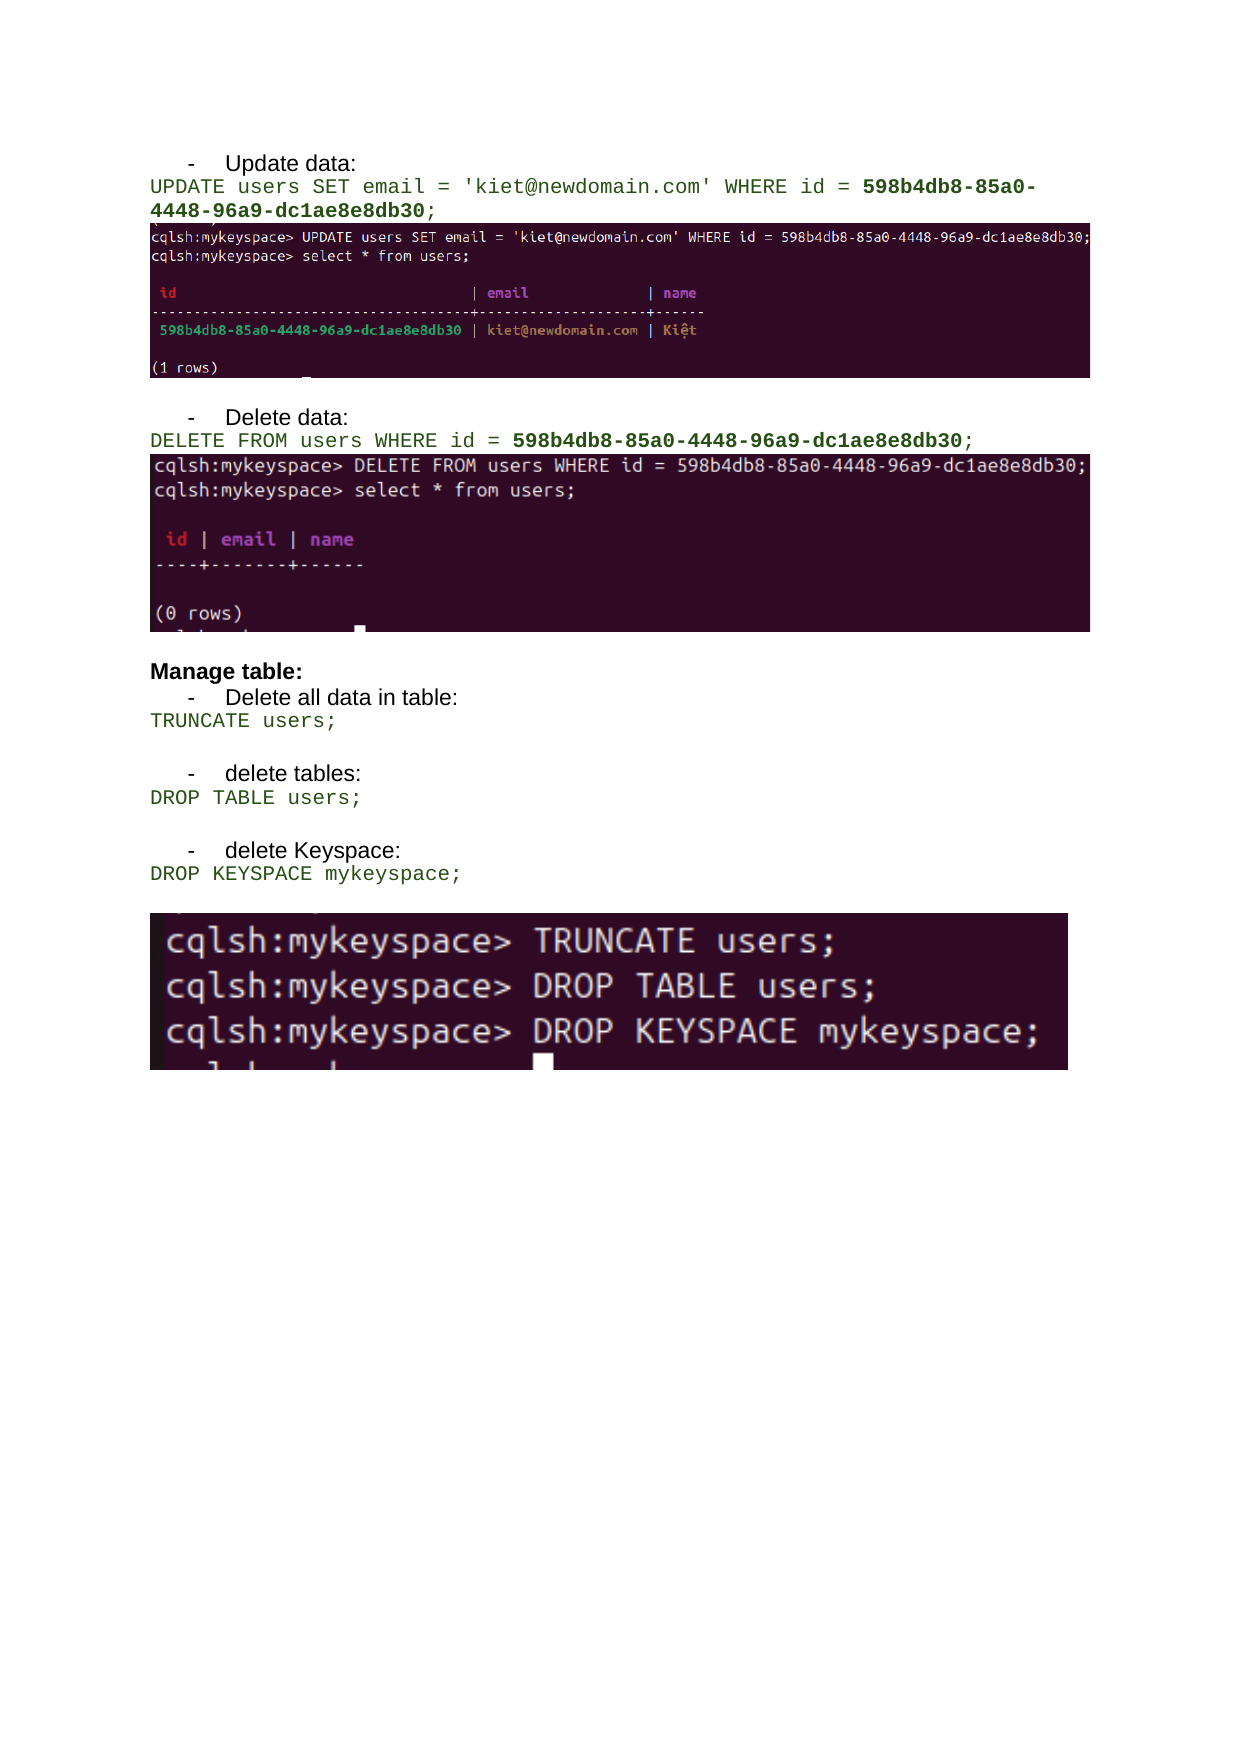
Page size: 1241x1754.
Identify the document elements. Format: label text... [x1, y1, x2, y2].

list Delete all data in table: [187, 684, 1090, 710]
list Delete data: [187, 404, 1090, 431]
text DROP TABLE users; [150, 787, 1090, 810]
text UPDATE users SET email = 'kiet@newdomain.com' WHERE id = 598b4db8-85a0-4448-96a9-dc1ae8e8db30; [150, 176, 1090, 223]
text TRUNCATE users; [150, 710, 1090, 734]
list Update data: [187, 150, 1090, 176]
list delete Keyspace: [187, 837, 1090, 863]
text DELETE FROM users WHERE id = 598b4db8-85a0-4448-96a9-dc1ae8e8db30; [150, 431, 1090, 454]
picture [150, 223, 1091, 378]
text DROP KEYSPACE mykeyspace; [150, 863, 1090, 887]
text Manage table: [150, 658, 1090, 684]
picture [150, 454, 1091, 632]
list delete tables: [187, 760, 1090, 787]
picture [150, 913, 1068, 1070]
